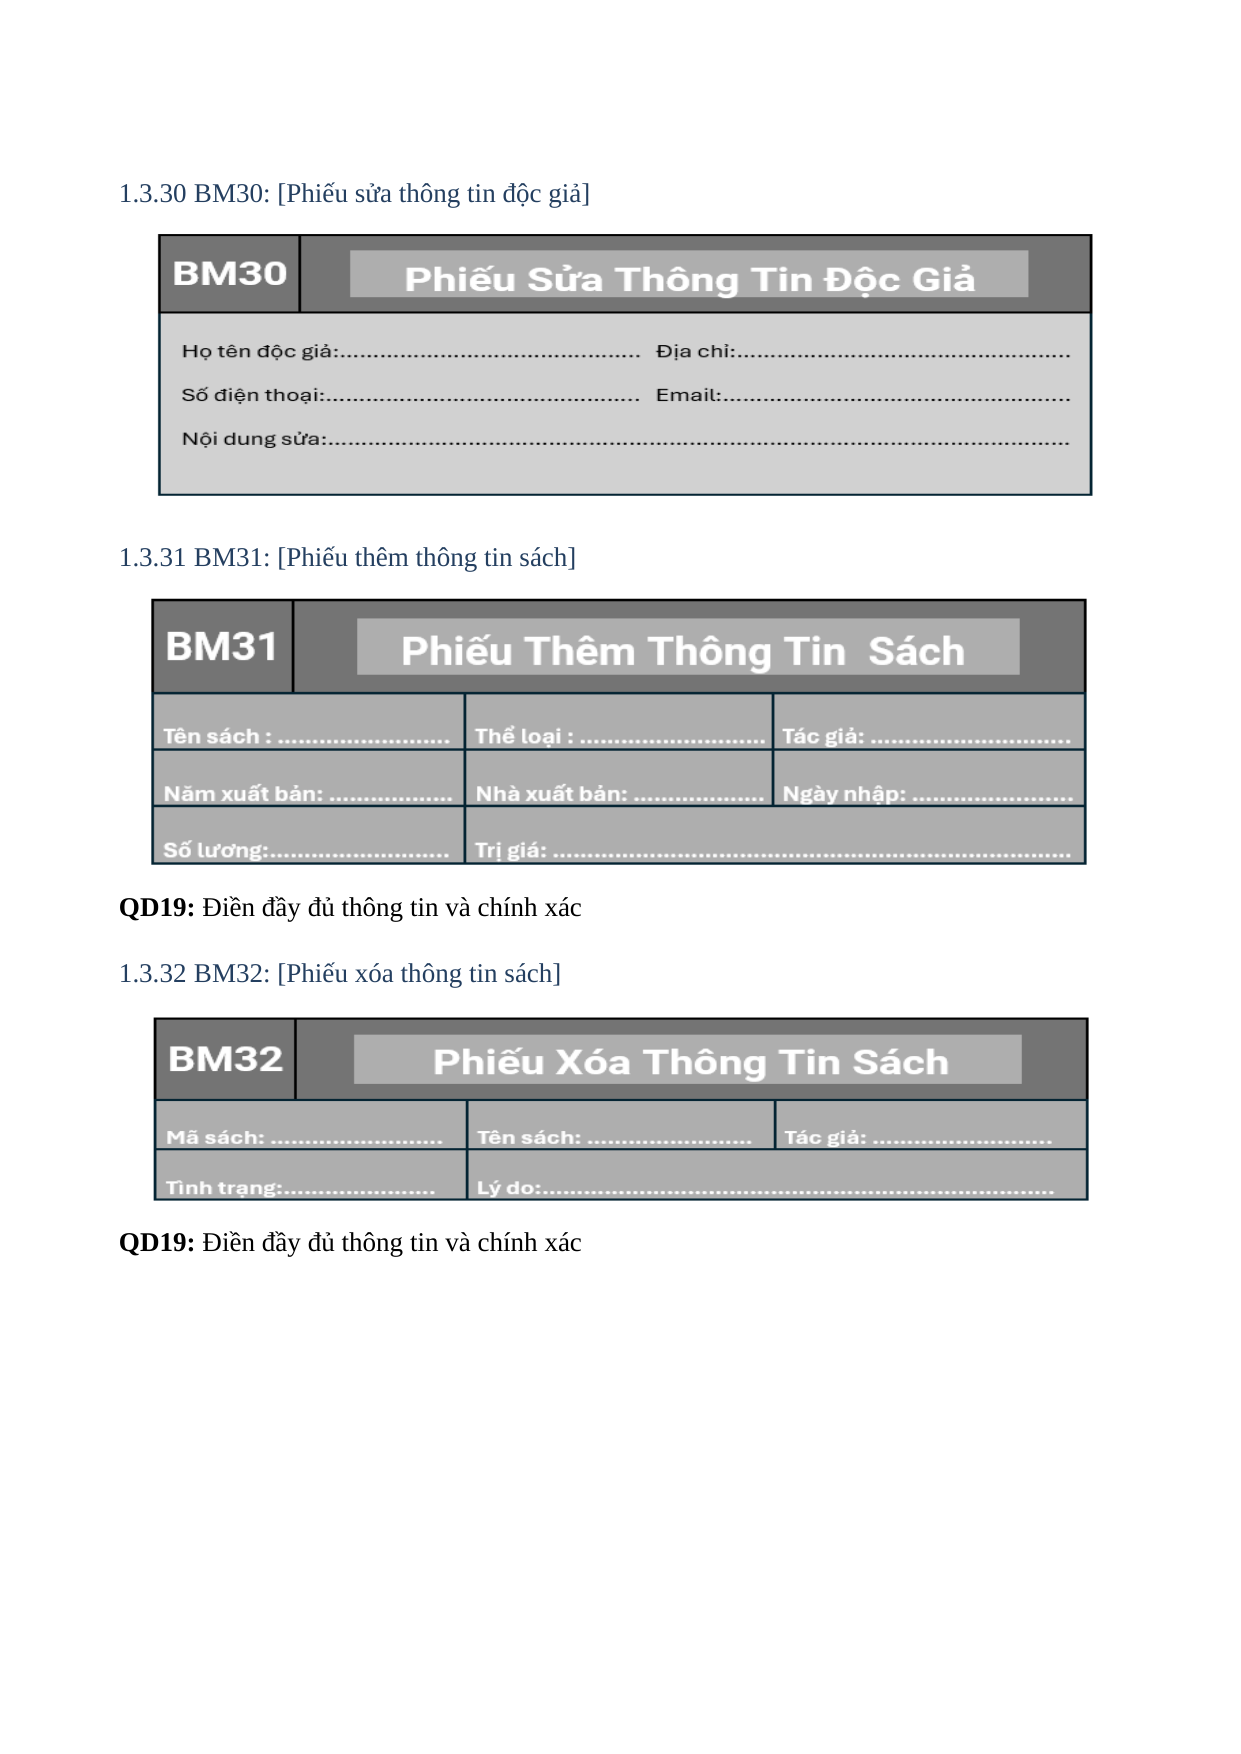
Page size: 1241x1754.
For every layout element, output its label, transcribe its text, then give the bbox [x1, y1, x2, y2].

picture [147, 230, 1094, 508]
text QD19: Điền đầy đủ thông tin và chính xác [119, 891, 1122, 923]
subtitle BM31: [Phiếu thêm thông tin sách] [119, 541, 1122, 572]
text QD19: Điền đầy đủ thông tin và chính xác [119, 1226, 1122, 1257]
subtitle BM30: [Phiếu sửa thông tin độc giả] [119, 177, 1122, 208]
subtitle BM32: [Phiếu xóa thông tin sách] [119, 957, 1122, 988]
picture [143, 1009, 1097, 1206]
picture [146, 594, 1095, 871]
